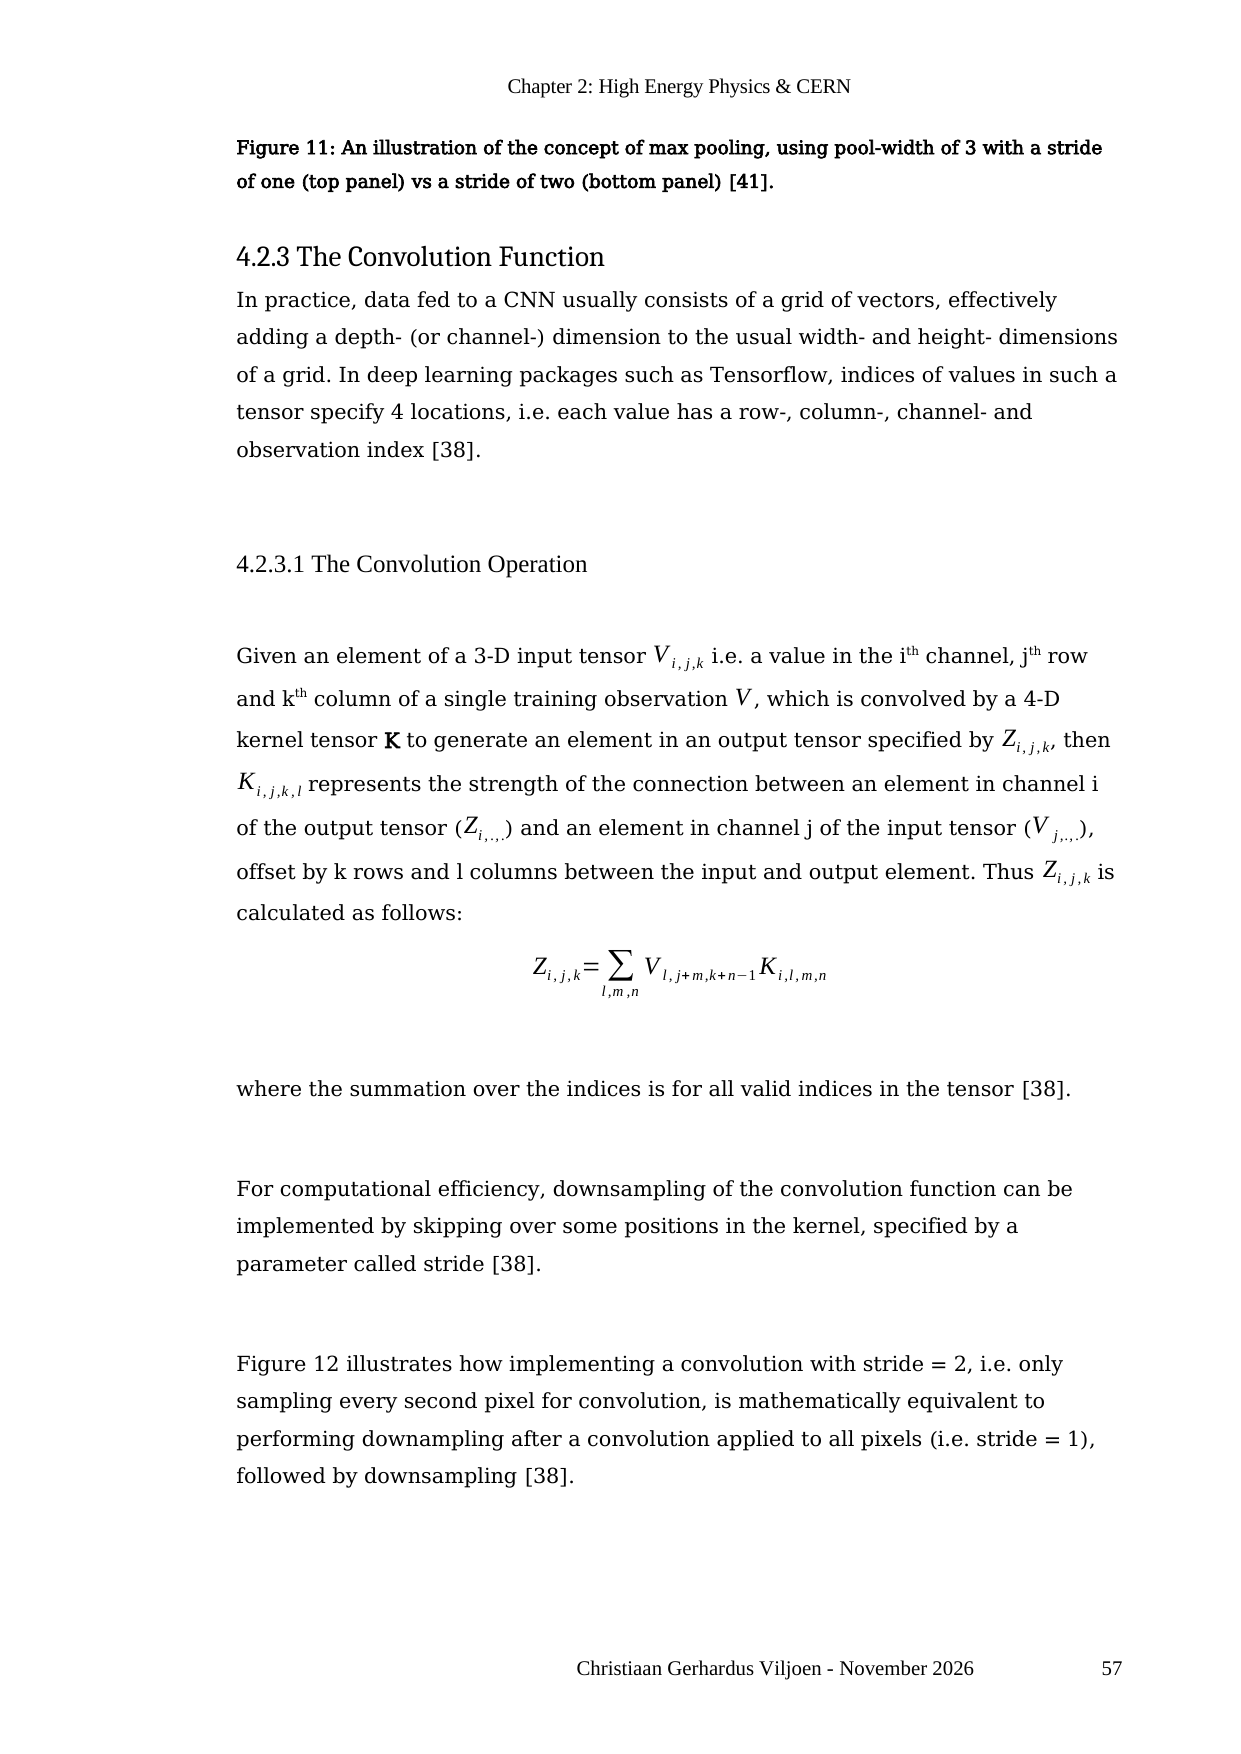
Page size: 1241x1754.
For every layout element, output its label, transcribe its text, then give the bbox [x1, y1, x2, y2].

text Given an element of a 3-D input tensor i.e. a value in the ith channel, jth row and kth column of a single training observation , which is convolved by a 4-D kernel tensor K to generate an element in an output tensor specified by , then represents the strength of the connection between an element in channel i of the output tensor () and an element in channel j of the input tensor (), offset by k rows and l columns between the input and output element. Thus is calculated as follows: [236, 640, 1122, 924]
subtitle The Convolution Function [236, 240, 1122, 274]
text Figure 18: An illustration of the concept of max pooling, using pool-width of 3 with a stride of one (top panel) vs a stride of two (bottom panel) . [236, 135, 1122, 192]
text For computational efficiency, downsampling of the convolution function can be implemented by skipping over some positions in the kernel, specified by a parameter called stride . [236, 1175, 1122, 1275]
subtitle The Convolution Operation [236, 549, 1122, 578]
text Figure 19 illustrates how implementing a convolution with stride = 2, i.e. only sampling every second pixel for convolution, is mathematically equivalent to performing downampling after a convolution applied to all pixels (i.e. stride = 1), followed by downsampling . [236, 1350, 1122, 1488]
text In practice, data fed to a CNN usually consists of a grid of vectors, effectively adding a depth- (or channel-) dimension to the usual width- and height- dimensions of a grid. In deep learning packages such as Tensorflow, indices of values in such a tensor specify 4 locations, i.e. each value has a row-, column-, channel- and observation index . [236, 286, 1122, 461]
text where the summation over the indices is for all valid indices in the tensor . [236, 1075, 1122, 1100]
